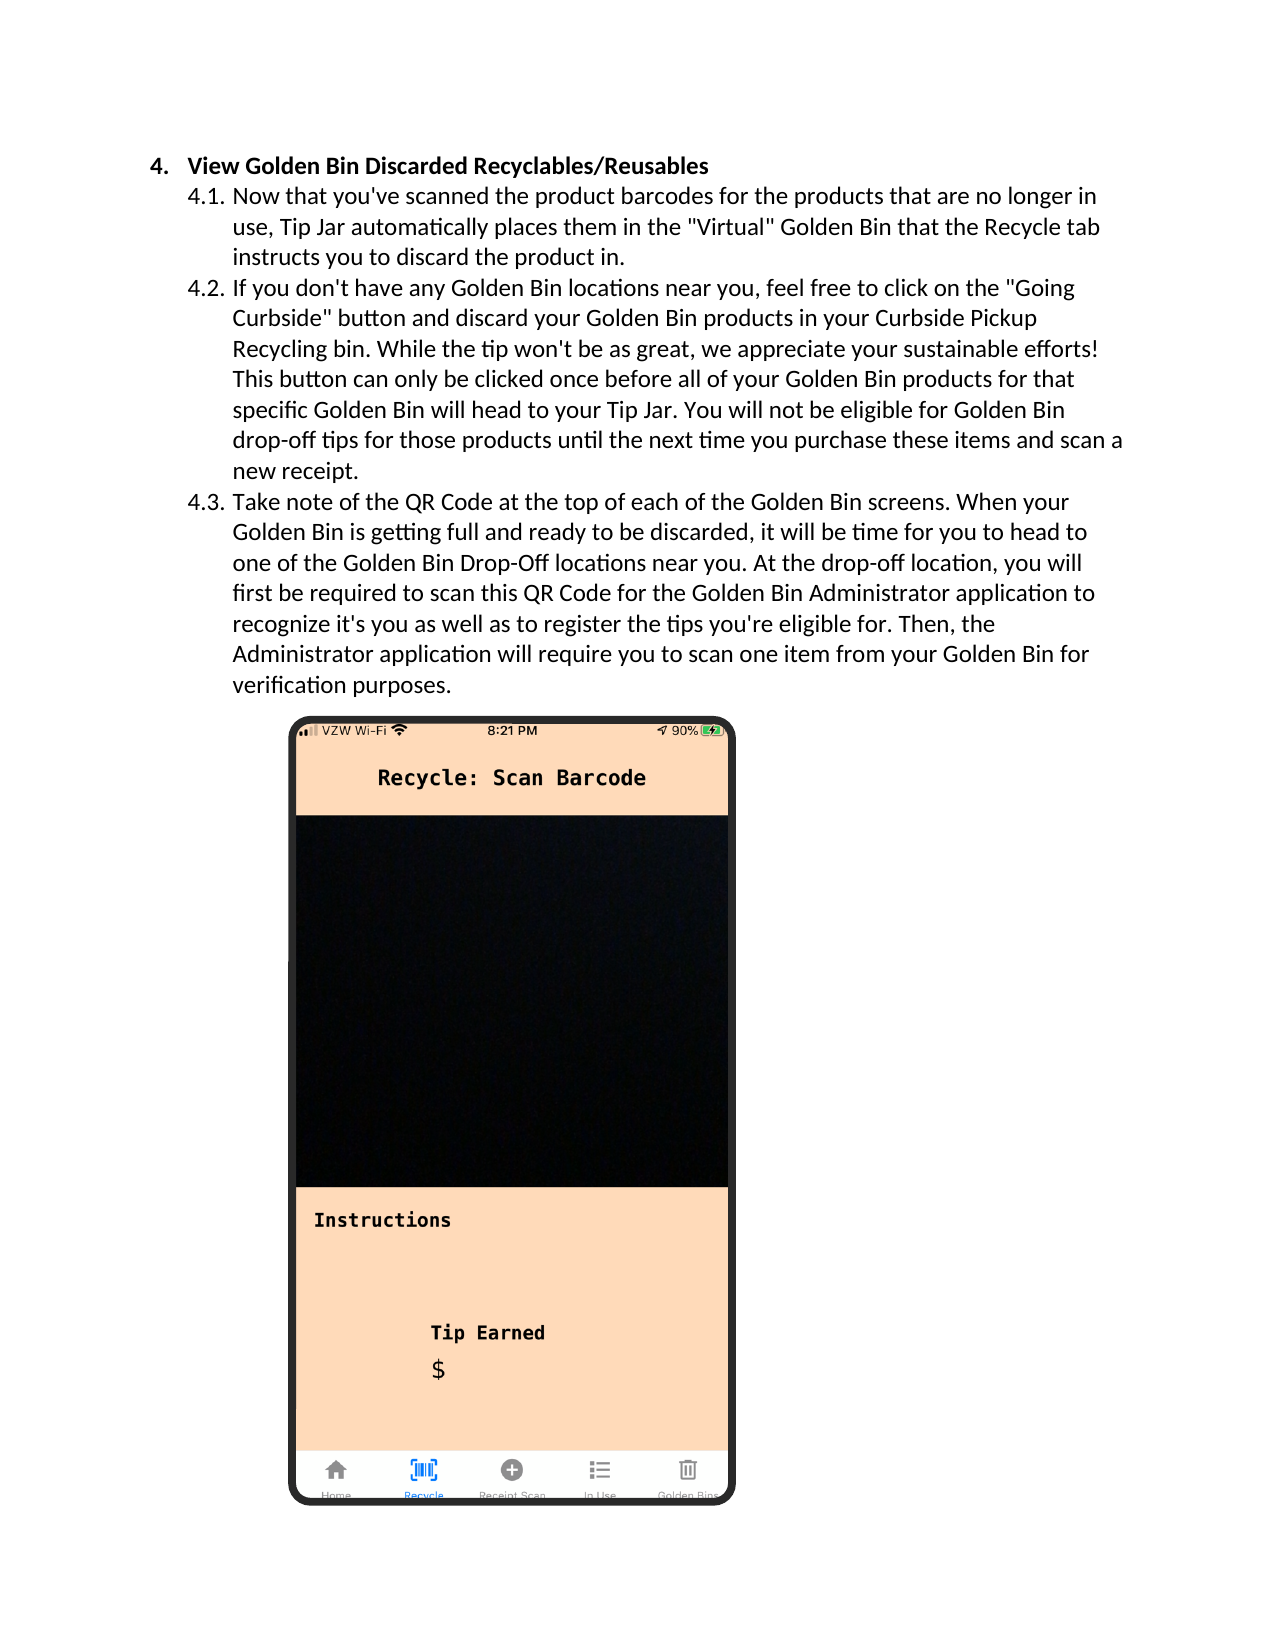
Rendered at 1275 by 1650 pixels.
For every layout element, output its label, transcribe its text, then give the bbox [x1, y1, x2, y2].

list If you don't have any Golden Bin locations near you, feel free to click on the "Going Curbside" button and discard your Golden Bin products in your Curbside Pickup Recycling bin. While the tip won't be as great, we appreciate your sustainable efforts! This button can only be clicked once before all of your Golden Bin products for that specific Golden Bin will head to your Tip Jar. You will not be eligible for Golden Bin drop-off tips for those products until the next time you purchase these items and scan a new receipt. [187, 272, 1125, 486]
list Now that you've scanned the product barcodes for the products that are no longer in use, Tip Jar automatically places them in the "Virtual" Golden Bin that the Recycle tab instructs you to discard the product in. [187, 181, 1125, 272]
picture [296, 724, 728, 1497]
list View Golden Bin Discarded Recyclables/Reusables [150, 150, 1125, 181]
list Take note of the QR Code at the top of each of the Golden Bin screens. When your Golden Bin is getting full and ready to be discarded, it will be time for you to head to one of the Golden Bin Drop-Off locations near you. At the drop-off location, you will first be required to scan this QR Code for the Golden Bin Administrator application to recognize it's you as well as to register the tips you're eligible for. Then, the Administrator application will require you to scan one item from your Golden Bin for verification purposes. [187, 486, 1125, 699]
